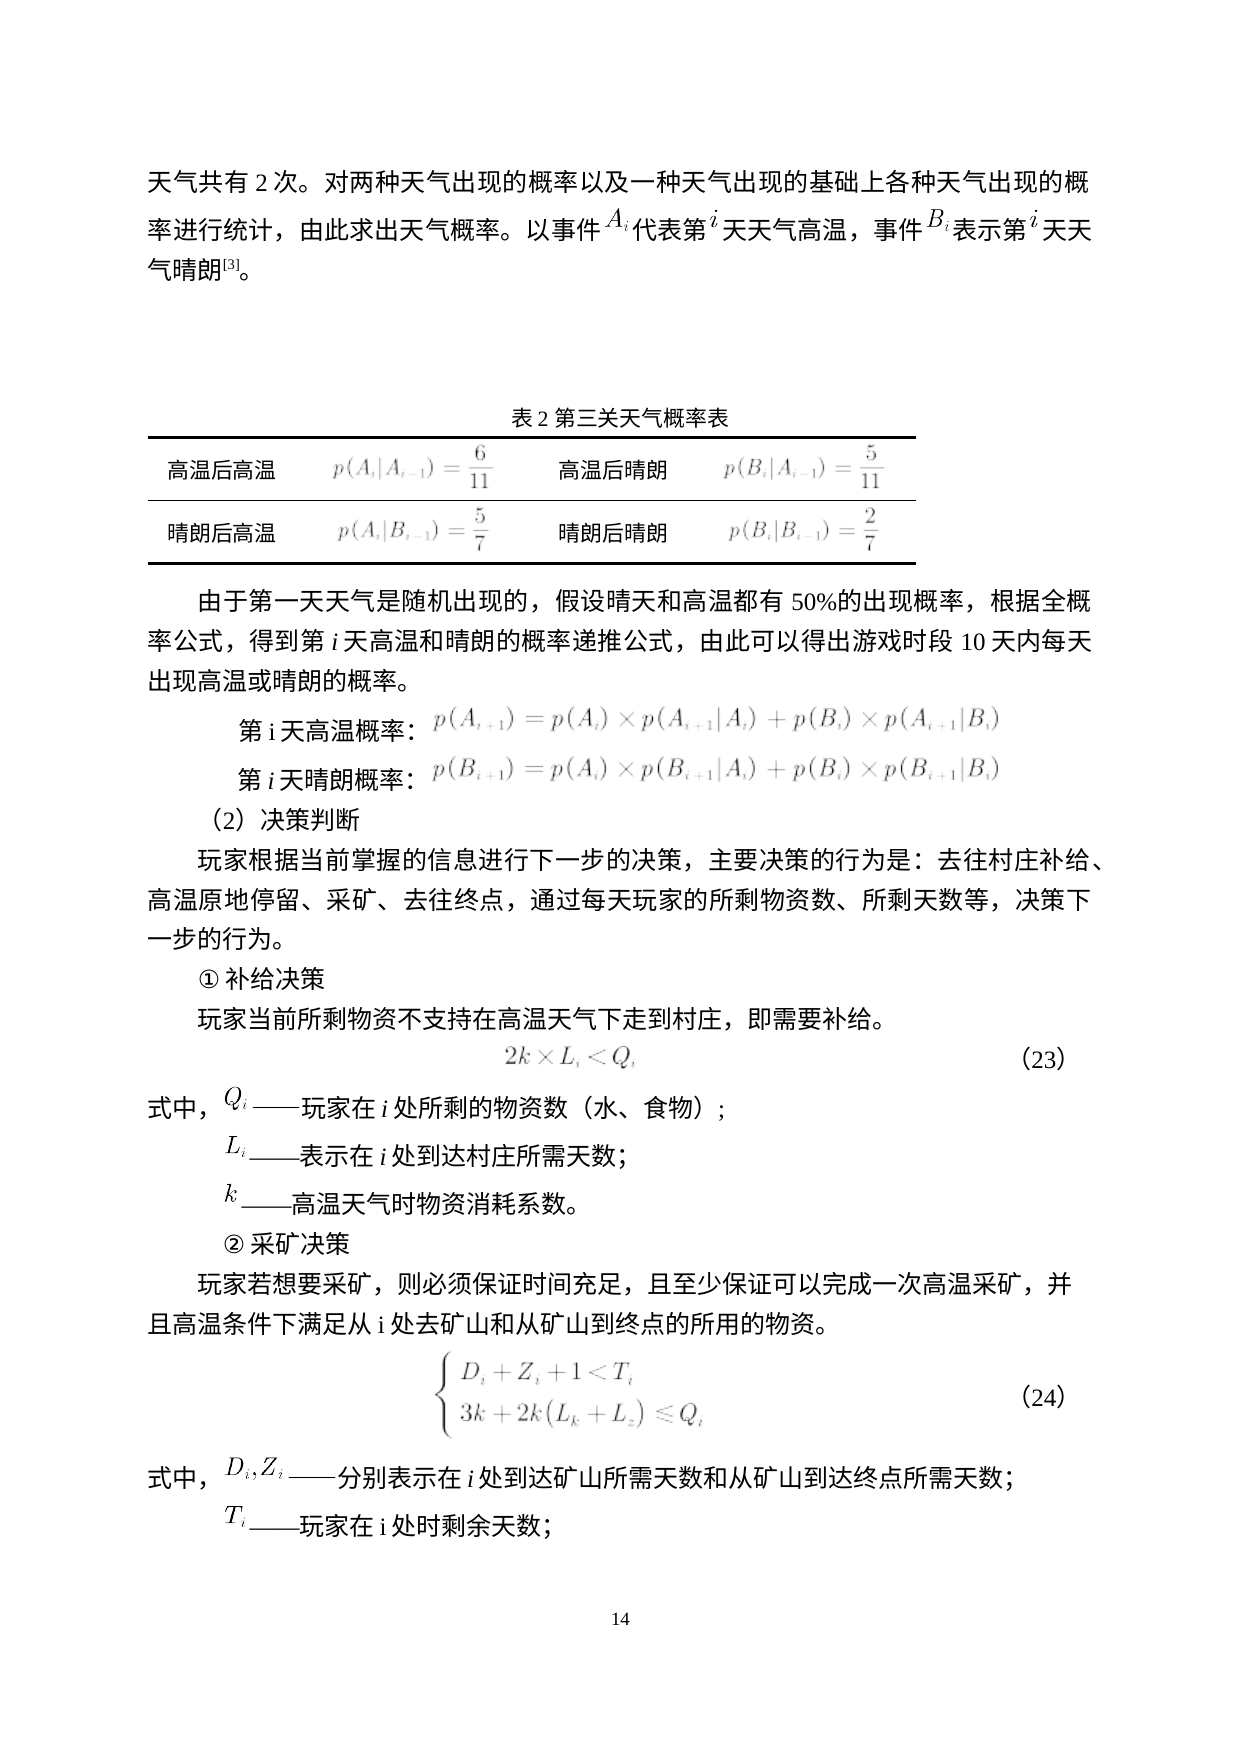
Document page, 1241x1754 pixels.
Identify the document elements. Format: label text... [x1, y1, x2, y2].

text ②采矿决策 [148, 1225, 1092, 1261]
table_header （23） [995, 1039, 1092, 1080]
table_cell 晴朗后高温 [148, 501, 296, 562]
table_header [694, 439, 916, 499]
text 式中，——玩家在i处所剩的物资数（水、食物）; [148, 1080, 1092, 1124]
table_cell [296, 501, 532, 562]
text 玩家若想要采矿，则必须保证时间充足，且至少保证可以完成一次高温采矿，并且高温条件下满足从i处去矿山和从矿山到终点的所用的物资。 [148, 1264, 1092, 1341]
table_header [296, 439, 532, 499]
table_header （24） [995, 1344, 1092, 1450]
text 表2 第三关天气概率表 [148, 401, 1092, 432]
text 玩家当前所剩物资不支持在高温天气下走到村庄，即需要补给。 [148, 999, 1092, 1036]
table_header 高温后高温 [148, 439, 296, 499]
text 式中，——分别表示在i处到达矿山所需天数和从矿山到达终点所需天数； [148, 1450, 1092, 1495]
text ①补给决策 [148, 960, 1092, 996]
text 第i天晴朗概率： [148, 751, 1092, 797]
text 第i天高温概率： [148, 701, 1092, 747]
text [148, 162, 1092, 286]
table_cell [694, 501, 916, 562]
text （2）决策判断 [148, 801, 1092, 837]
table_header [148, 1344, 995, 1450]
text ——玩家在i处时剩余天数； [148, 1498, 1092, 1543]
text ——高温天气时物资消耗系数。 [148, 1176, 1092, 1221]
text ——表示在i处到达村庄所需天数； [148, 1128, 1092, 1173]
table_header [148, 1039, 995, 1080]
text 玩家根据当前掌握的信息进行下一步的决策，主要决策的行为是：去往村庄补给、高温原地停留、采矿、去往终点，通过每天玩家的所剩物资数、所剩天数等，决策下一步的行为。 [148, 840, 1092, 956]
table_cell 晴朗后晴朗 [532, 501, 694, 562]
text 由于第一天天气是随机出现的，假设晴天和高温都有50%的出现概率，根据全概率公式，得到第i天高温和晴朗的概率递推公式，由此可以得出游戏时段10天内每天出现高温或晴朗的概率。 [148, 581, 1092, 697]
table_header 高温后晴朗 [532, 439, 694, 499]
